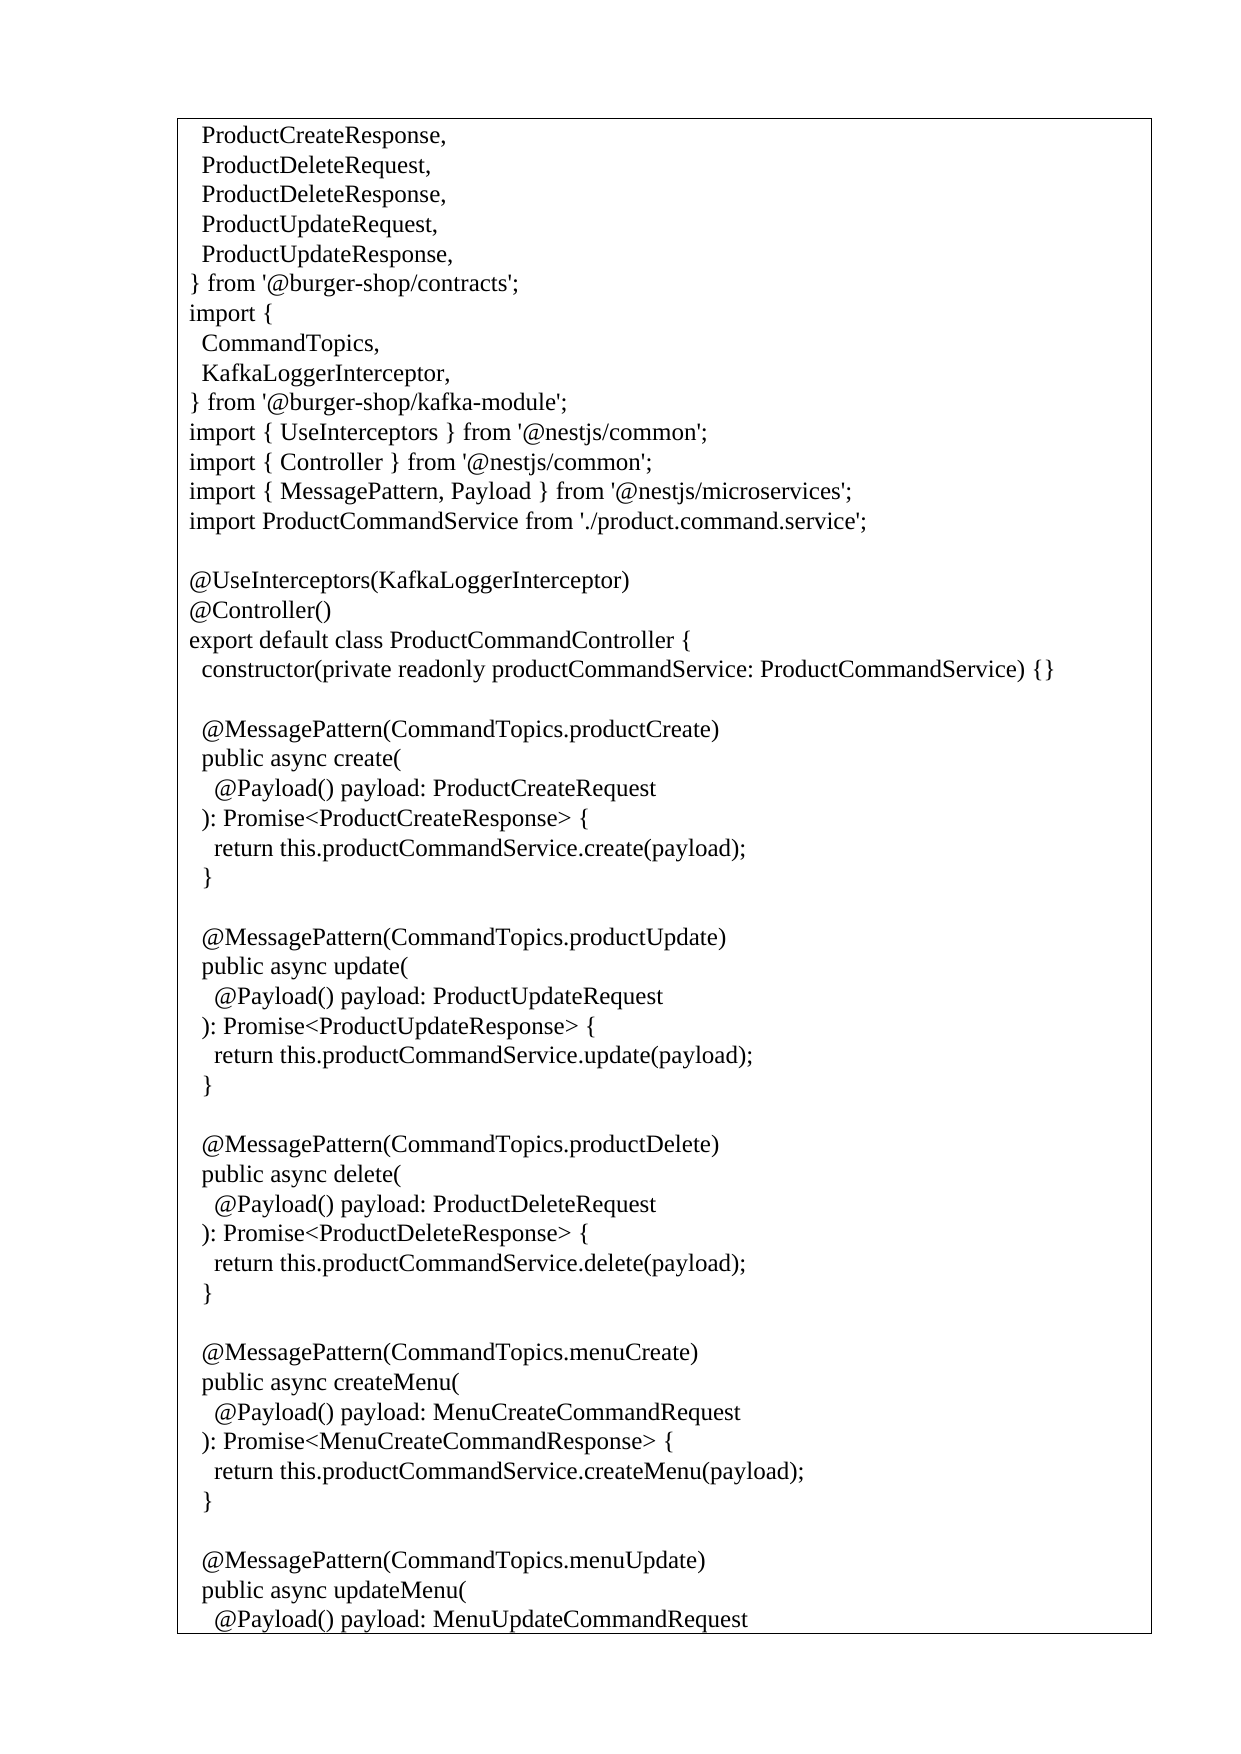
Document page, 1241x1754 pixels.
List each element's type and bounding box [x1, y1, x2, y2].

table_header [178, 119, 1151, 1633]
